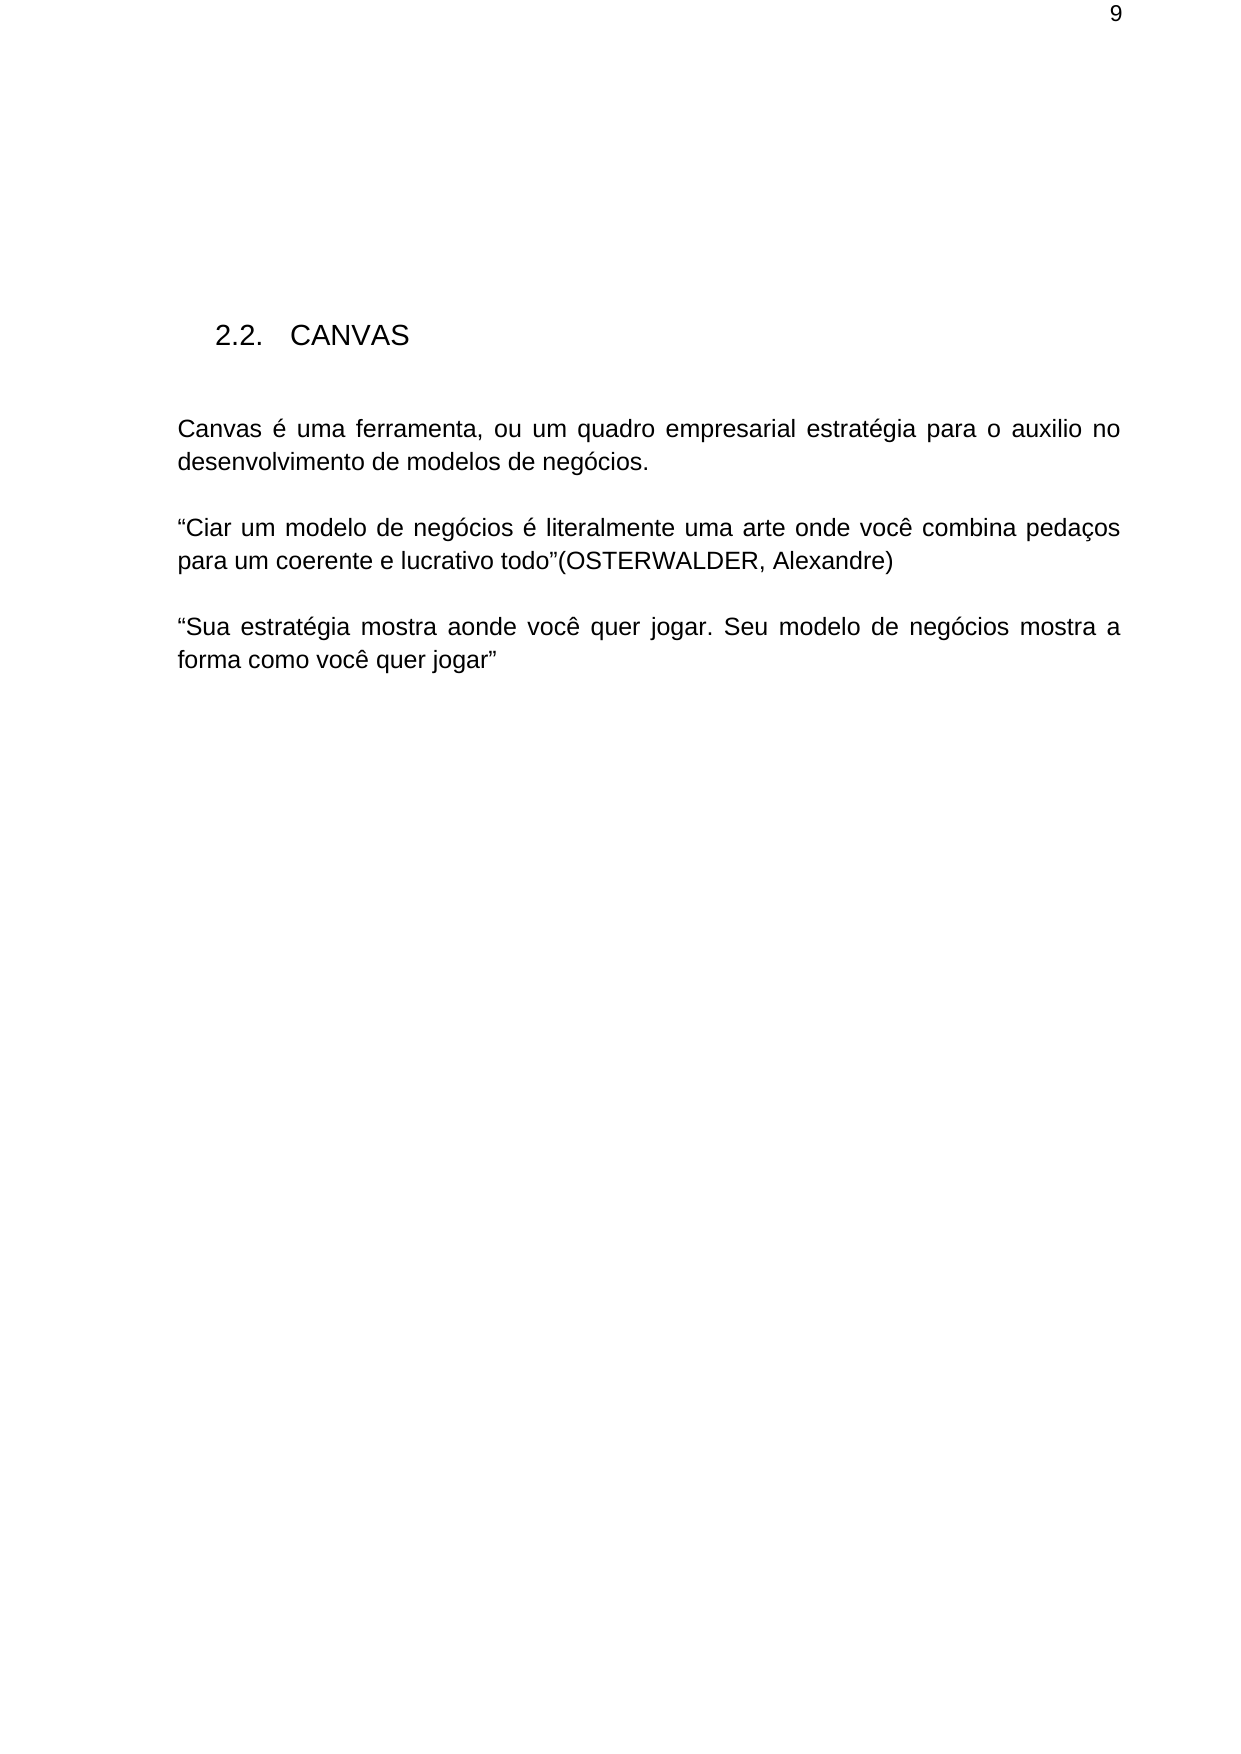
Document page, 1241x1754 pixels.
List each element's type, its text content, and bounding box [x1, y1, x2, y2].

list CANVAS [215, 318, 1122, 351]
text Canvas é uma ferramenta, ou um quadro empresarial estratégia para o auxilio no desenvolvimento de modelos de negócios. [177, 414, 1122, 476]
text “Ciar um modelo de negócios é literalmente uma arte onde você combina pedaços para um coerente e lucrativo todo”(OSTERWALDER, Alexandre) [177, 513, 1122, 574]
text “Sua estratégia mostra aonde você quer jogar. Seu modelo de negócios mostra a forma como você quer jogar” [177, 612, 1122, 674]
